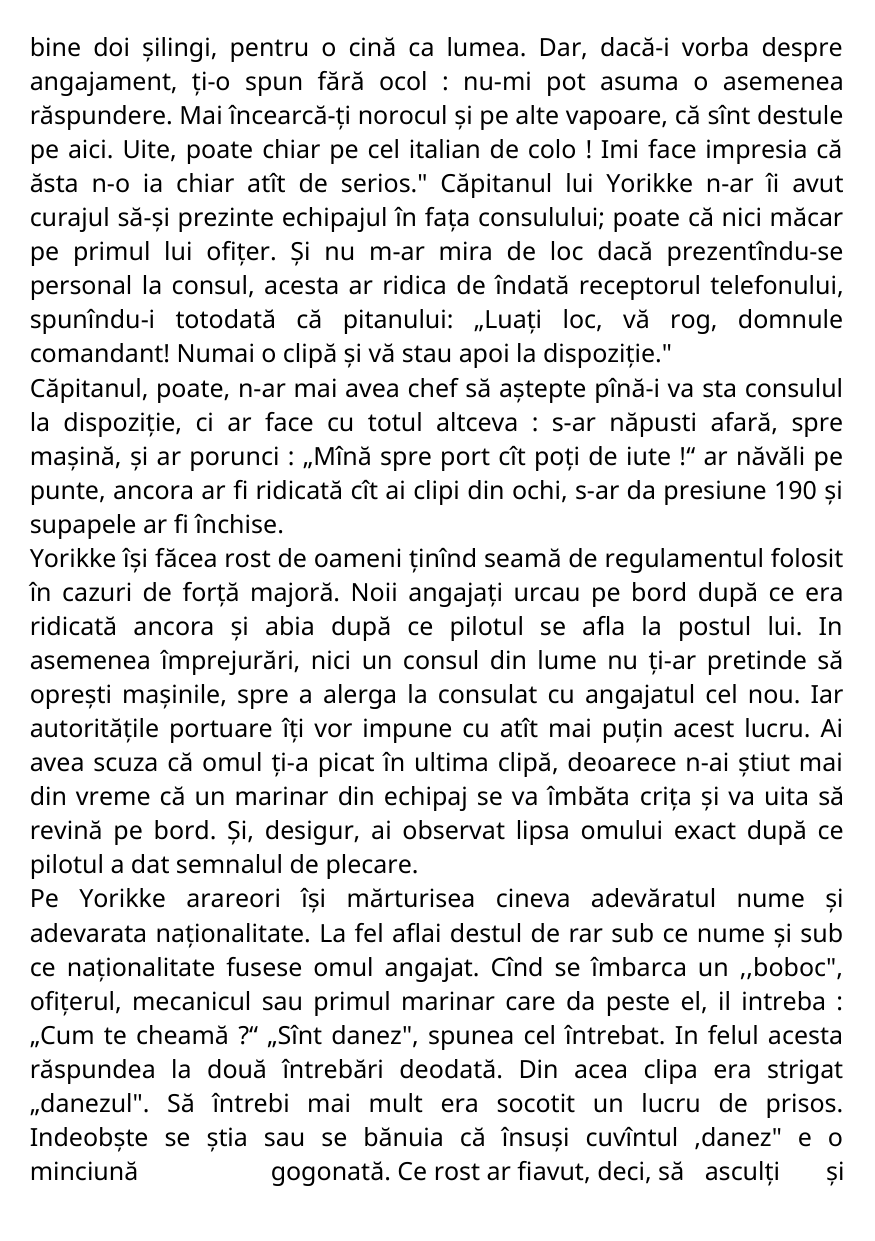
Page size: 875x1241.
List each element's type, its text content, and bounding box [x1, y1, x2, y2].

text Yorikke îşi făcea rost de oameni ţinînd seamă de regulamentul folosit în cazuri de forţă majoră. Noii angajaţi urcau pe bord după ce era ridicată ancora şi abia după ce pilotul se afla la postul lui. In asemenea împrejurări, nici un consul din lume nu ţi-ar pretinde să opreşti maşinile, spre a alerga la consulat cu angajatul cel nou. Iar autorităţile portuare îţi vor impune cu atît mai puţin acest lucru. Ai avea scuza că omul ţi-a picat în ultima clipă, deoarece n-ai ştiut mai din vreme că un marinar din echipaj se va îmbăta criţa şi va uita să revină pe bord. Şi, desigur, ai observat lipsa omului exact după ce pilotul a dat semnalul de plecare. [29, 541, 844, 881]
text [29, 881, 844, 1188]
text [29, 29, 844, 370]
text Căpitanul, poate, n-ar mai avea chef să aştepte pînă-i va sta consulul la dispoziţie, ci ar face cu totul altceva : s-ar năpusti afară, spre maşină, şi ar porunci : „Mînă spre port cît poţi de iute !“ ar năvăli pe punte, ancora ar fi ridicată cît ai clipi din ochi, s-ar da presiune 190 şi supapele ar fi închise. [29, 370, 844, 541]
